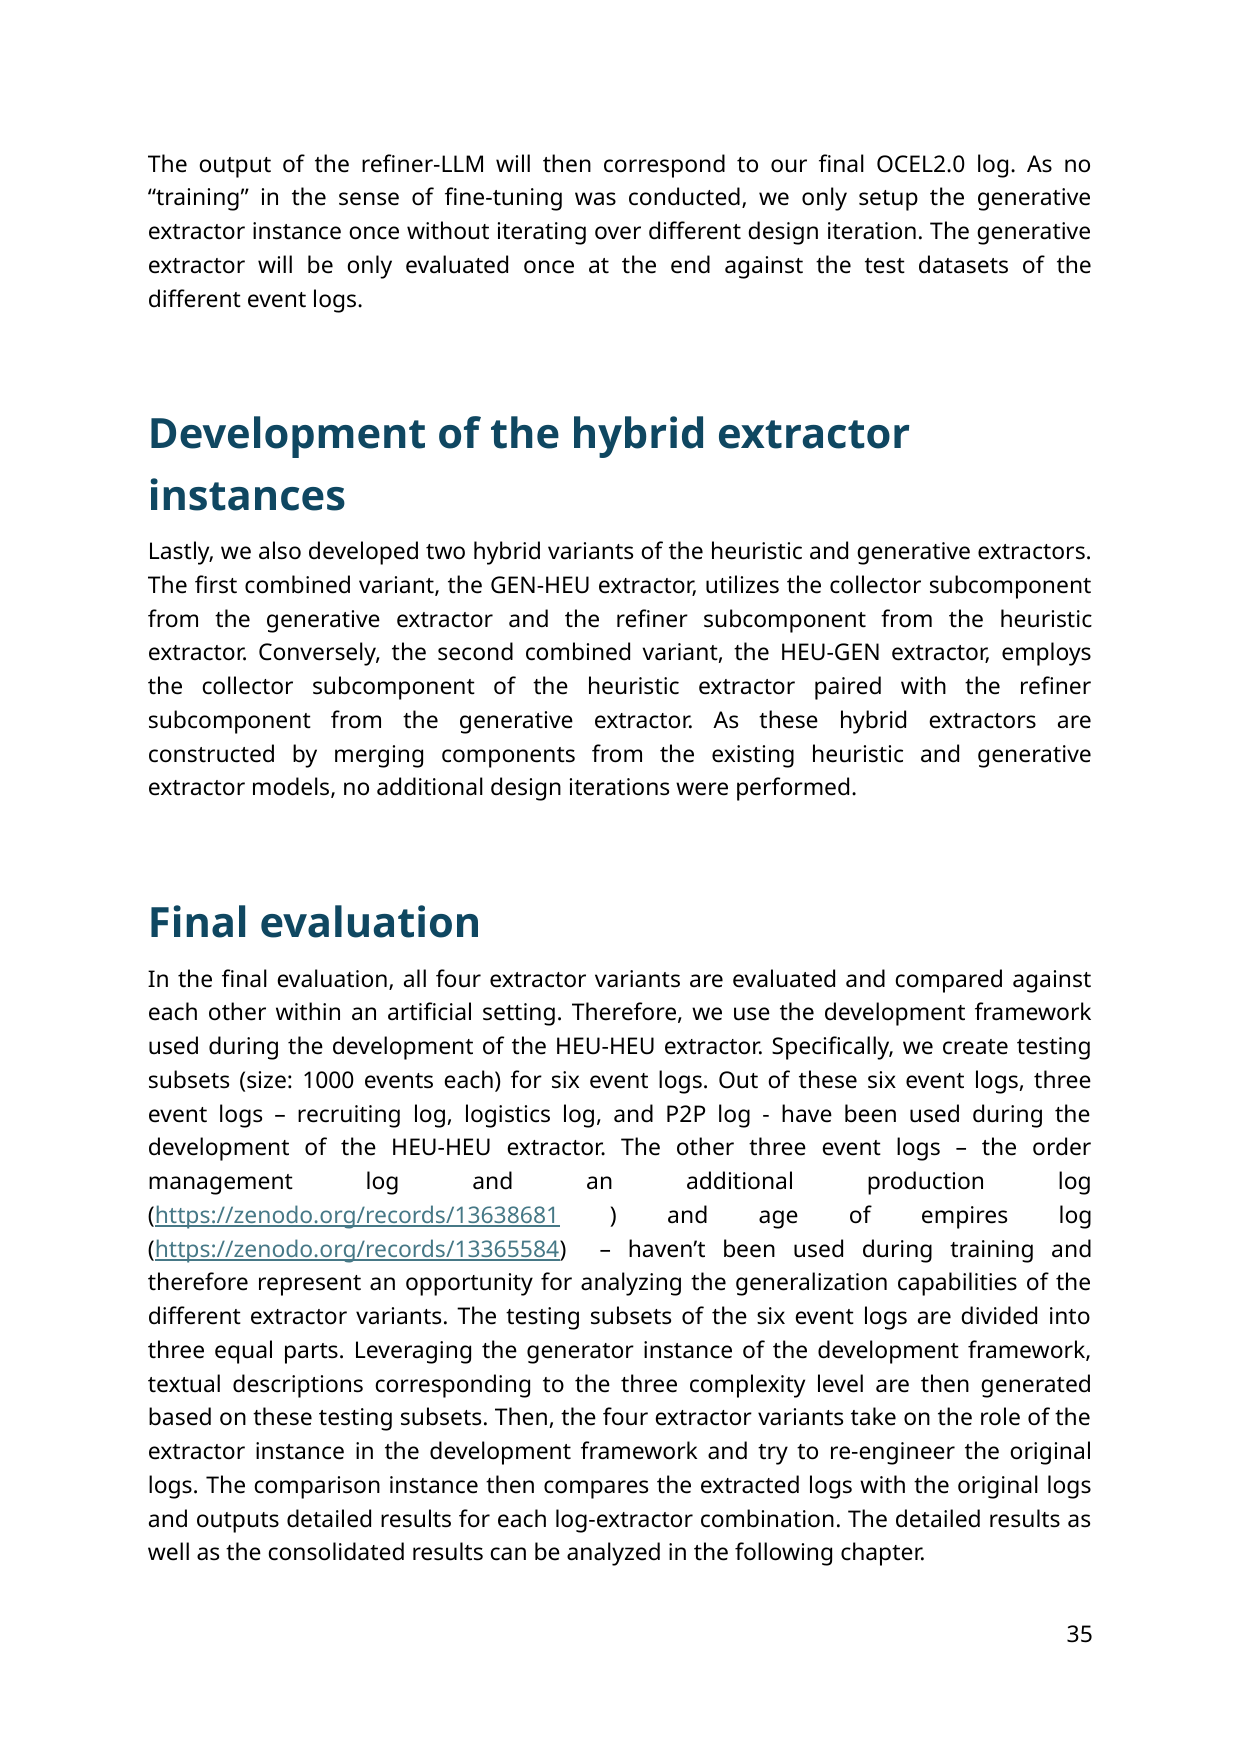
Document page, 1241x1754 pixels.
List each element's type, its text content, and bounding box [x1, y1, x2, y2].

subtitle Development of the hybrid extractor instances [148, 404, 1093, 522]
text The output of the refiner-LLM will then correspond to our final OCEL2.0 log. As no “training” in the sense of fine-tuning was conducted, we only setup the generative extractor instance once without iterating over different design iteration. The generative extractor will be only evaluated once at the end against the test datasets of the different event logs. [148, 148, 1093, 314]
text Lastly, we also developed two hybrid variants of the heuristic and generative extractors. The first combined variant, the GEN-HEU extractor, utilizes the collector subcomponent from the generative extractor and the refiner subcomponent from the heuristic extractor. Conversely, the second combined variant, the HEU-GEN extractor, employs the collector subcomponent of the heuristic extractor paired with the refiner subcomponent from the generative extractor. As these hybrid extractors are constructed by merging components from the existing heuristic and generative extractor models, no additional design iterations were performed. [148, 535, 1093, 803]
subtitle Final evaluation [148, 893, 1093, 950]
text In the final evaluation, all four extractor variants are evaluated and compared against each other within an artificial setting. Therefore, we use the development framework used during the development of the HEU-HEU extractor. Specifically, we create testing subsets (size: 1000 events each) for six event logs. Out of these six event logs, three event logs – recruiting log, logistics log, and P2P log - have been used during the development of the HEU-HEU extractor. The other three event logs – the order management log and an additional production log (https://zenodo.org/records/13638681 ) and age of empires log (https://zenodo.org/records/13365584) – haven’t been used during training and therefore represent an opportunity for analyzing the generalization capabilities of the different extractor variants. The testing subsets of the six event logs are divided into three equal parts. Leveraging the generator instance of the development framework, textual descriptions corresponding to the three complexity level are then generated based on these testing subsets. Then, the four extractor variants take on the role of the extractor instance in the development framework and try to re-engineer the original logs. The comparison instance then compares the extracted logs with the original logs and outputs detailed results for each log-extractor combination. The detailed results as well as the consolidated results can be analyzed in the following chapter. [148, 963, 1093, 1568]
